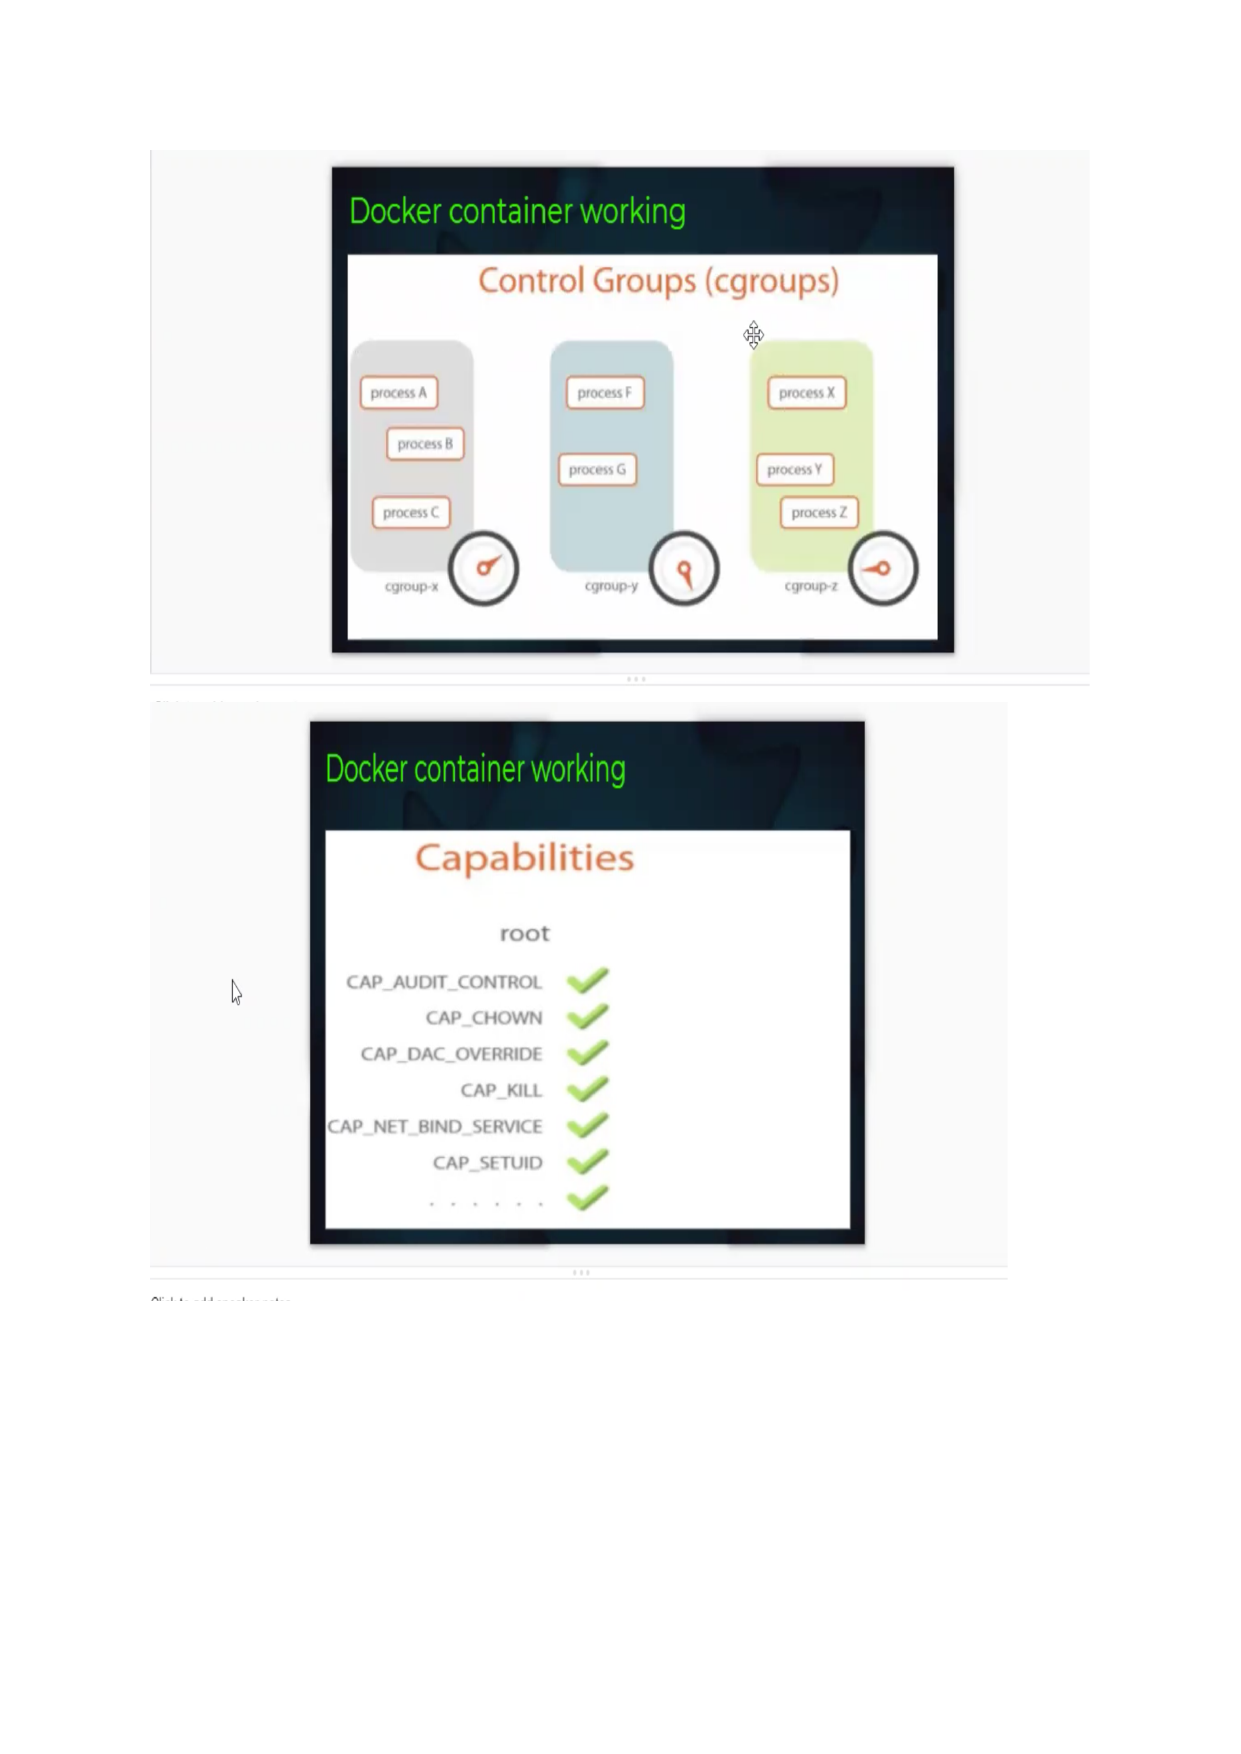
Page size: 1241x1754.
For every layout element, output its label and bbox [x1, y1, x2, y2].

picture [150, 150, 1090, 1301]
